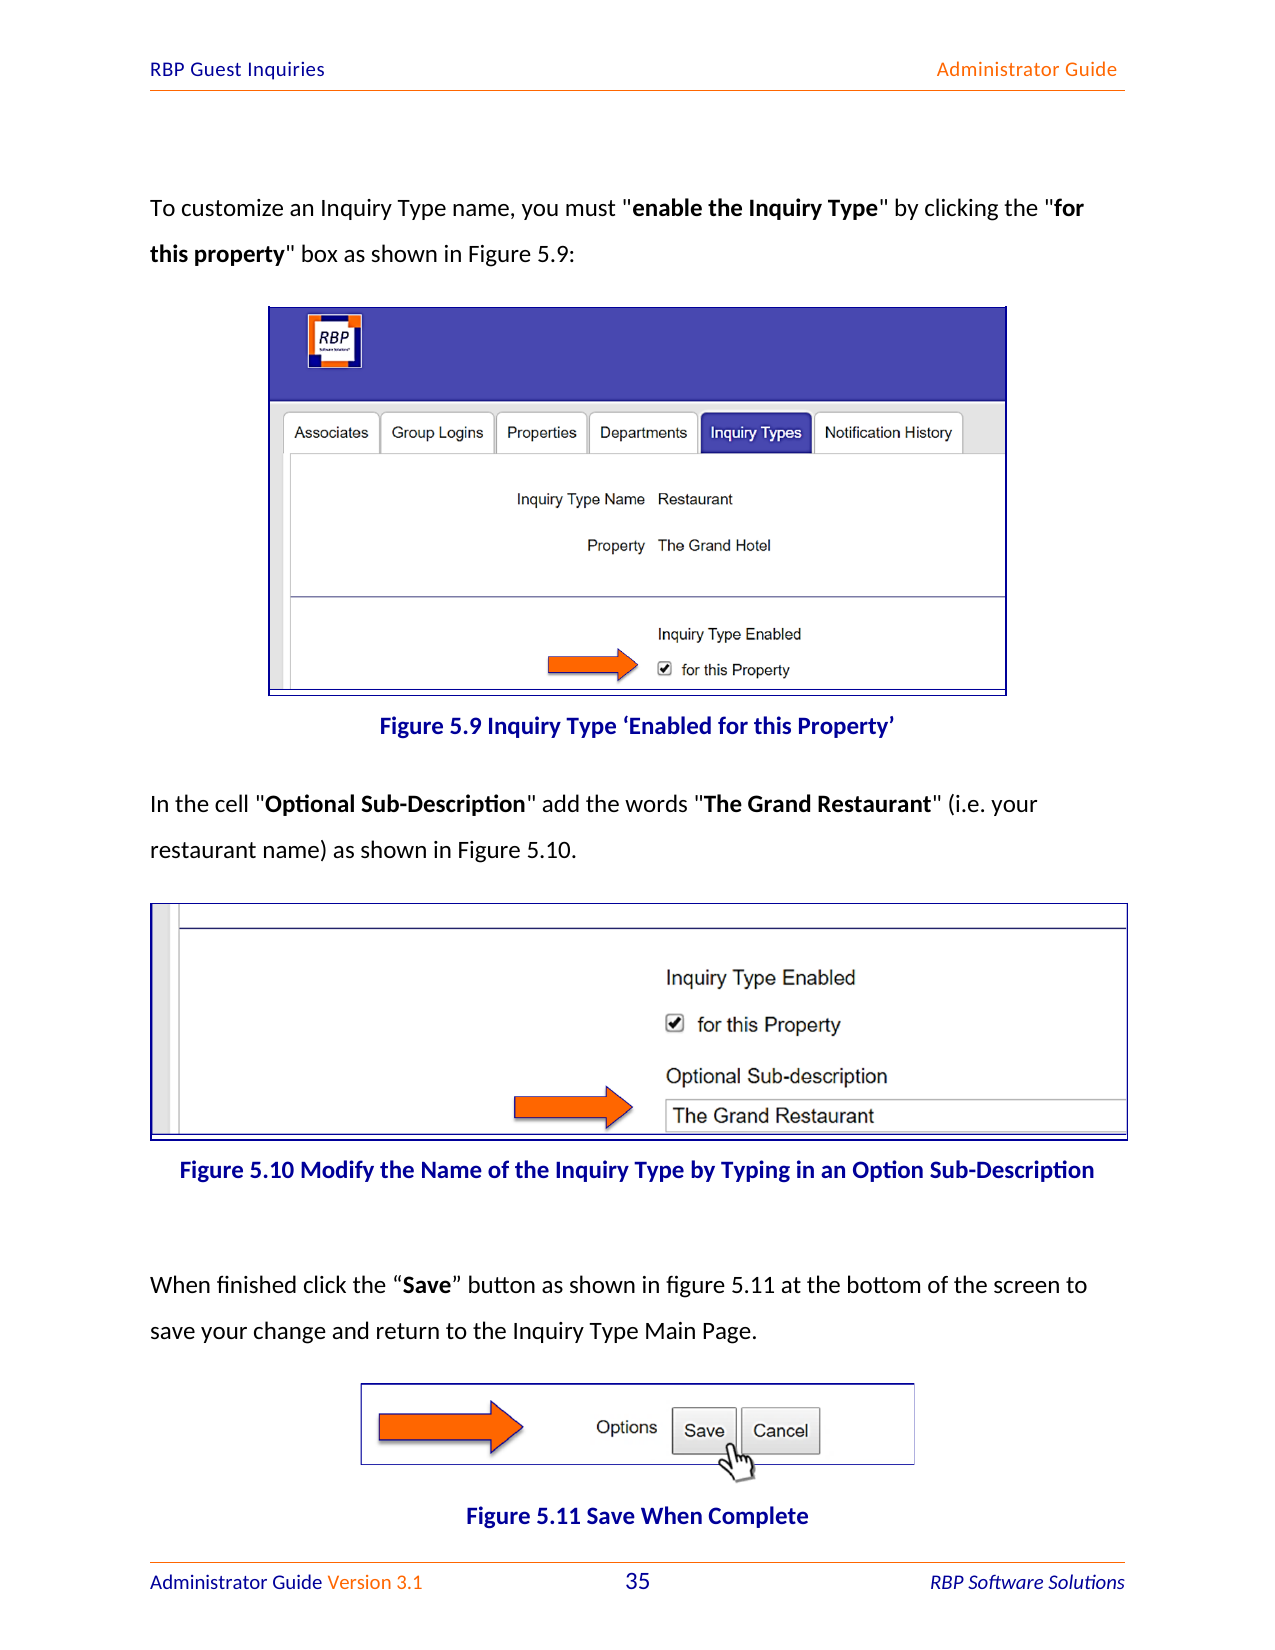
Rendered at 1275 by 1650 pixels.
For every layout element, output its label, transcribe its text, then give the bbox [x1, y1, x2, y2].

text Figure 5.11 Save When Complete [150, 1500, 1125, 1530]
text To customize an Inquiry Type name, you must "enable the Inquiry Type" by clicking the "for this property" box as shown in Figure 5.9: [150, 192, 1125, 268]
text Figure 5.9 Inquiry Type ‘Enabled for this Property’ [150, 710, 1125, 741]
picture [152, 904, 1127, 1139]
text In the cell "Optional Sub-Description" add the words "The Grand Restaurant" (i.e. your restaurant name) as shown in Figure 5.10. [150, 788, 1125, 864]
picture [360, 1383, 915, 1486]
picture [270, 308, 1005, 695]
text Figure 5.10 Modify the Name of the Inquiry Type by Typing in an Option Sub-Description [150, 1155, 1125, 1185]
text When finished click the “Save” button as shown in figure 5.11 at the bottom of the screen to save your change and return to the Inquiry Type Main Page. [150, 1269, 1125, 1345]
